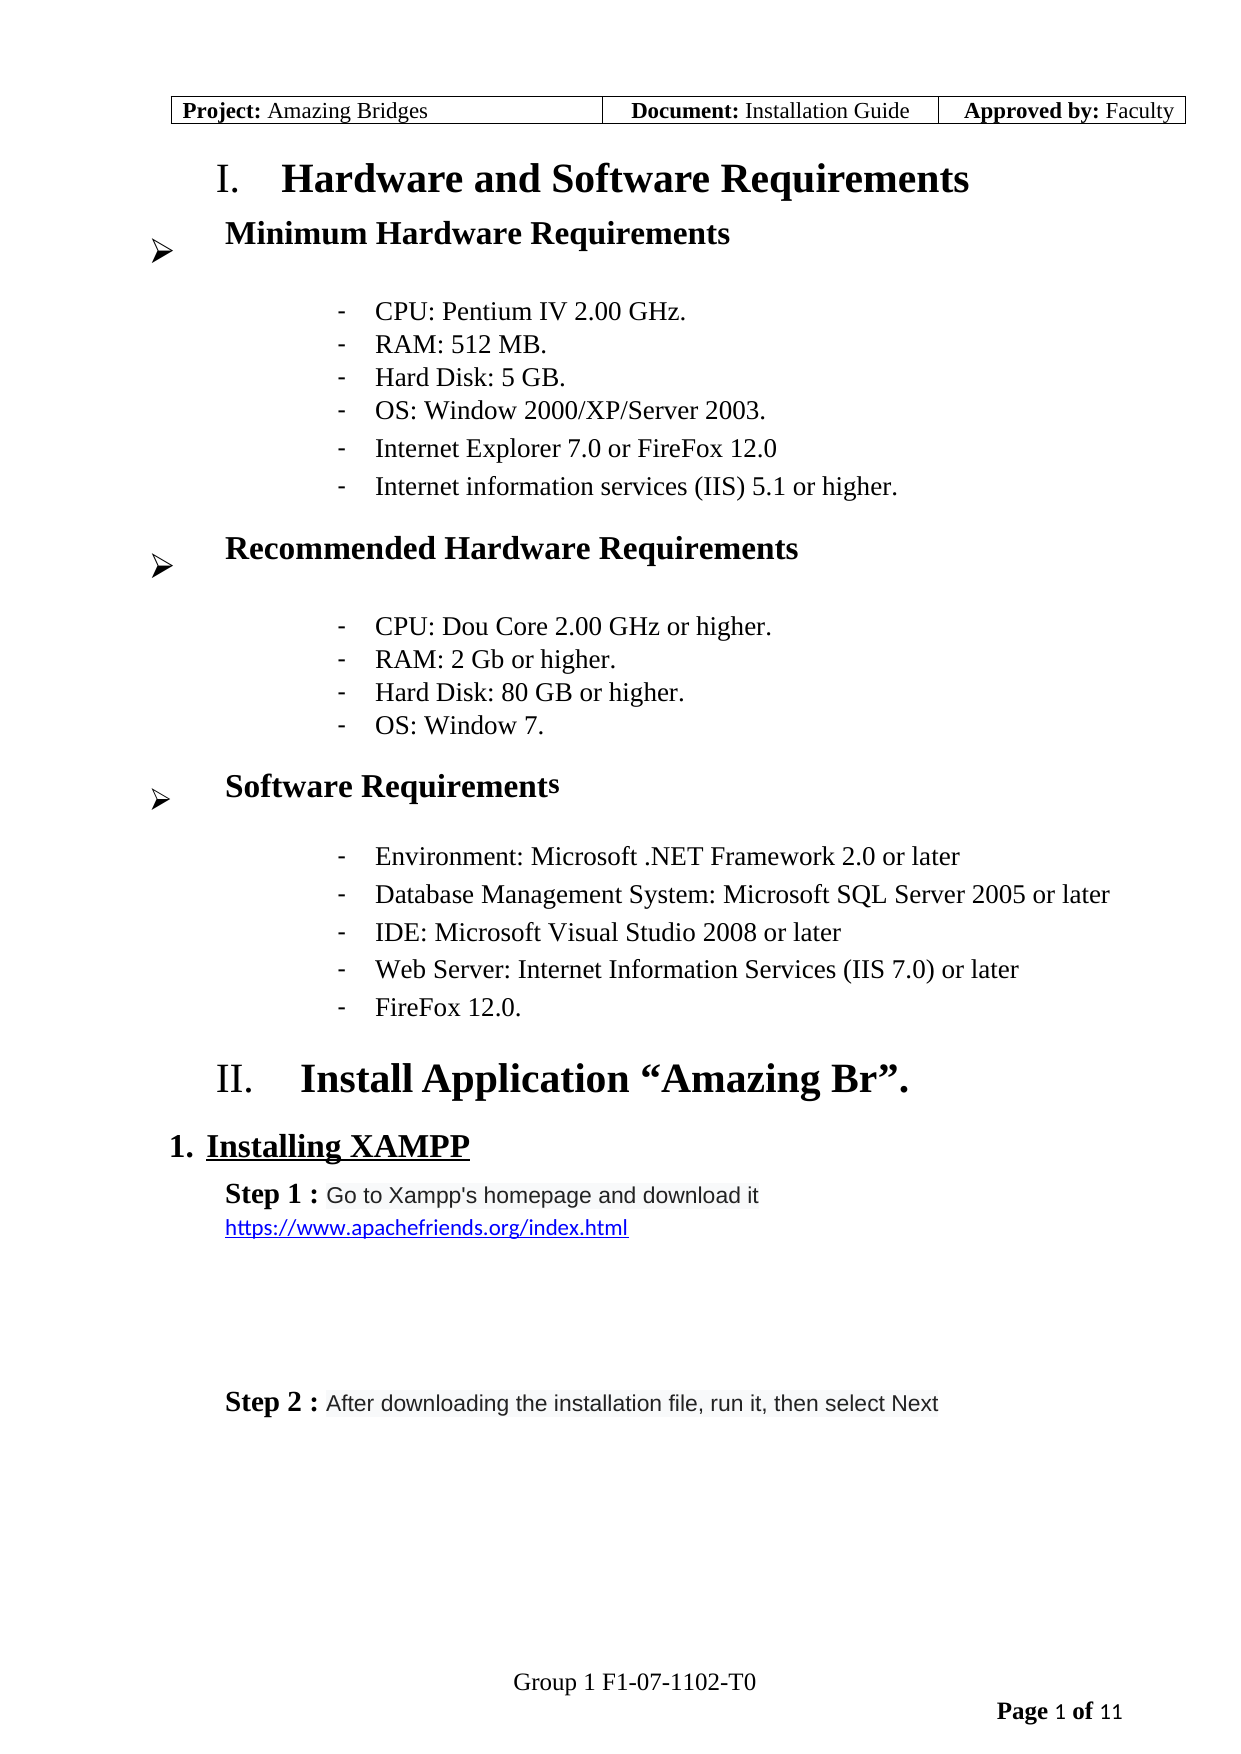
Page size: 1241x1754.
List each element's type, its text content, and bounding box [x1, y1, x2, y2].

subtitle Software Requirements [150, 767, 1162, 826]
list RAM: 2 Gb or higher. [337, 642, 1162, 675]
list Internet information services (IIS) 5.1 or higher. [337, 469, 1162, 502]
subtitle Installing XAMPP [169, 1126, 1162, 1165]
subtitle Install Application “Amazing Br”. [216, 1053, 1162, 1101]
list Environment: Microsoft .NET Framework 2.0 or later [337, 839, 1162, 872]
list Hard Disk: 5 GB. [337, 360, 1162, 393]
list OS: Window 7. [337, 708, 1162, 741]
text Step 2 : After downloading the installation file, run it, then select Next [225, 1384, 1162, 1418]
list IDE: Microsoft Visual Studio 2008 or later [337, 915, 1162, 948]
list CPU: Dou Core 2.00 GHz or higher. [337, 609, 1162, 642]
text Step 1 : Go to Xampp's homepage and download it [225, 1177, 1162, 1210]
subtitle Minimum Hardware Requirements [150, 213, 1162, 282]
list Database Management System: Microsoft SQL Server 2005 or later [337, 877, 1162, 910]
list OS: Window 2000/XP/Server 2003. [337, 393, 1162, 426]
subtitle Hardware and Software Requirements [216, 153, 1162, 201]
list FireFox 12.0. [337, 991, 1162, 1023]
text https://www.apachefriends.org/index.html [225, 1213, 1162, 1241]
subtitle Recommended Hardware Requirements [150, 528, 1162, 596]
list RAM: 512 MB. [337, 327, 1162, 360]
list Web Server: Internet Information Services (IIS 7.0) or later [337, 953, 1162, 986]
list Internet Explorer 7.0 or FireFox 12.0 [337, 431, 1162, 464]
list Hard Disk: 80 GB or higher. [337, 675, 1162, 708]
list CPU: Pentium IV 2.00 GHz. [337, 294, 1162, 327]
